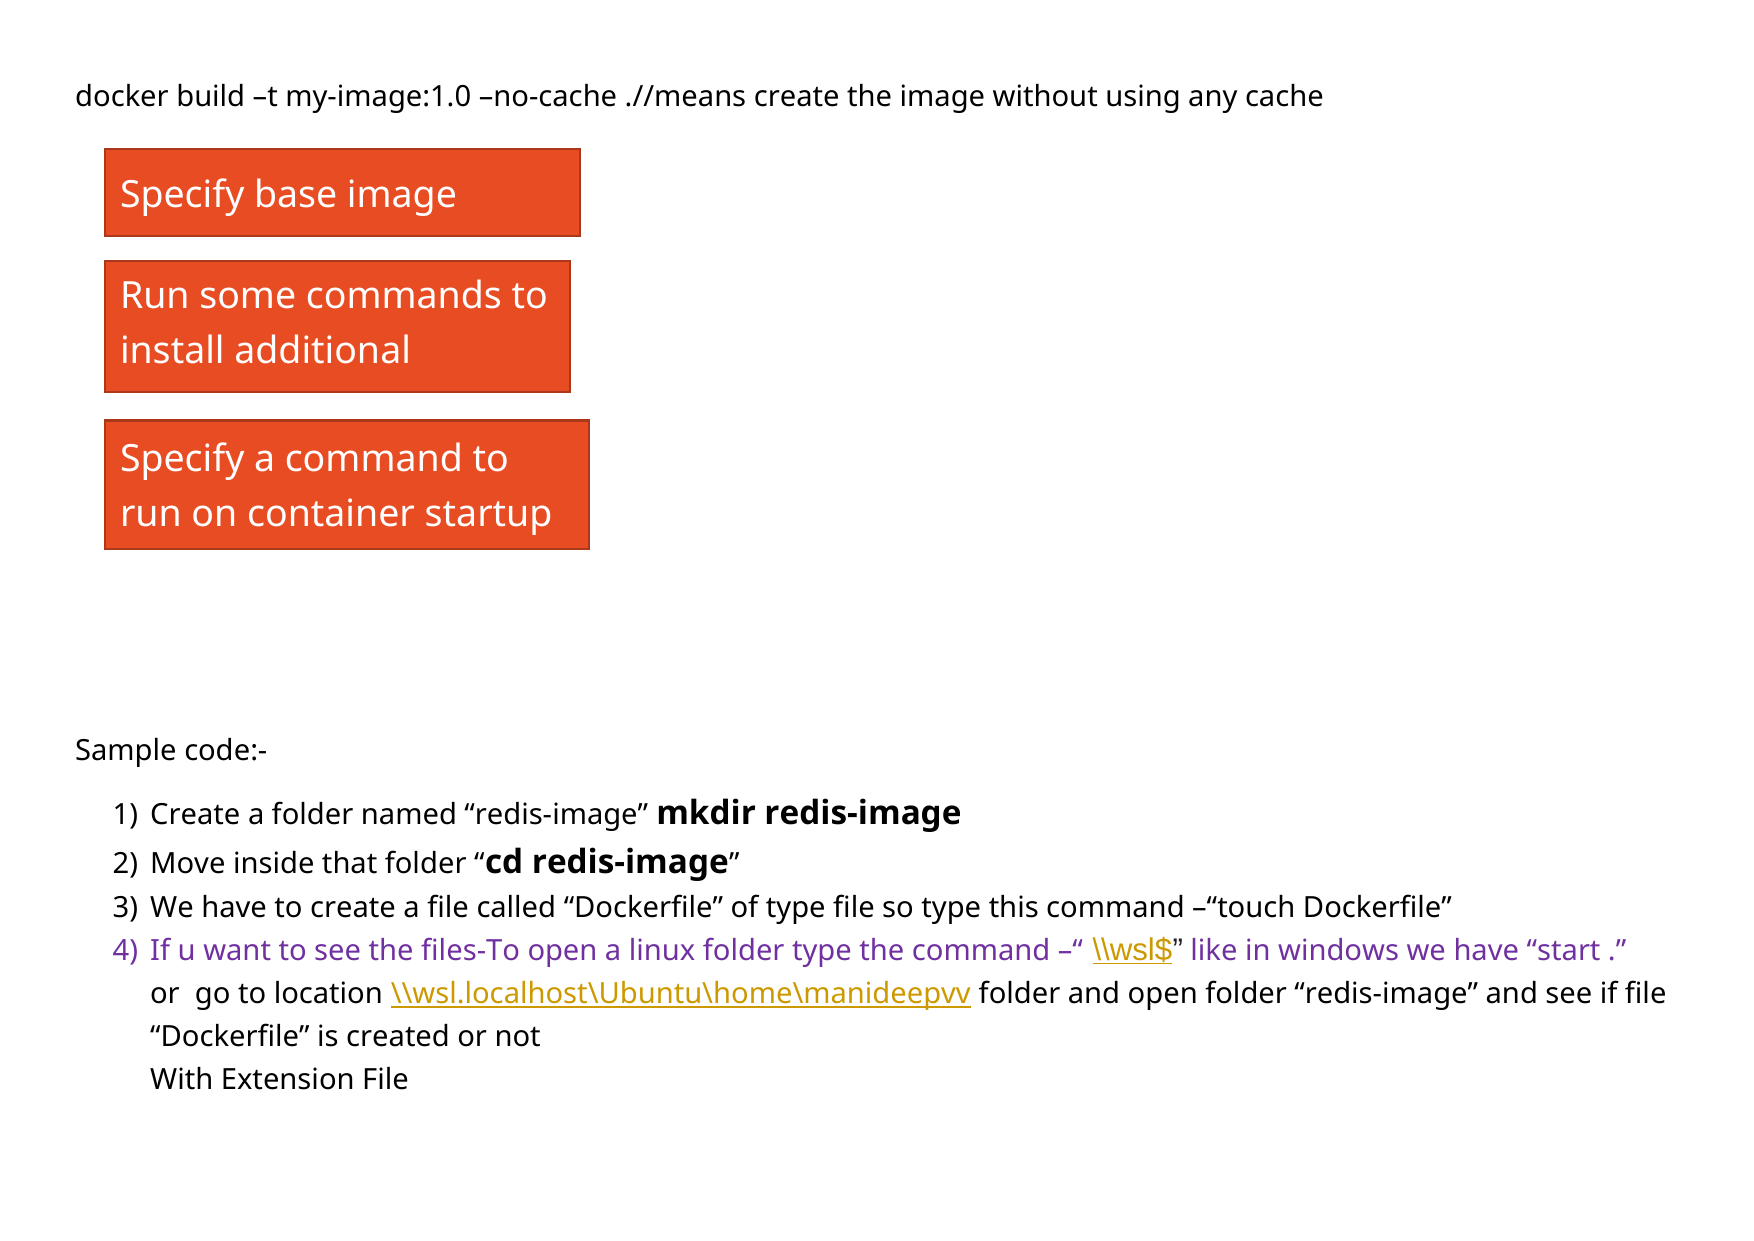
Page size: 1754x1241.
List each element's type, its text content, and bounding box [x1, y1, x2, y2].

list We have to create a file called “Dockerfile” of type file so type this command –“touch Dockerfile” [112, 887, 1679, 926]
list With Extension File [150, 1058, 1679, 1098]
list or go to location \\wsl.localhost\Ubuntu\home\manideepvv folder and open folder “redis-image” and see if file “Dockerfile” is created or not [150, 972, 1679, 1055]
text docker build –t my-image:1.0 –no-cache .//means create the image without using any cache [75, 75, 1679, 115]
list Move inside that folder “cd redis-image” [112, 838, 1679, 883]
text Sample code:- [75, 729, 1679, 769]
list Create a folder named “redis-image” mkdir redis-image [112, 789, 1679, 834]
list If u want to see the files-To open a linux folder type the command –“ \\wsl$” like in windows we have “start .” [112, 929, 1679, 969]
